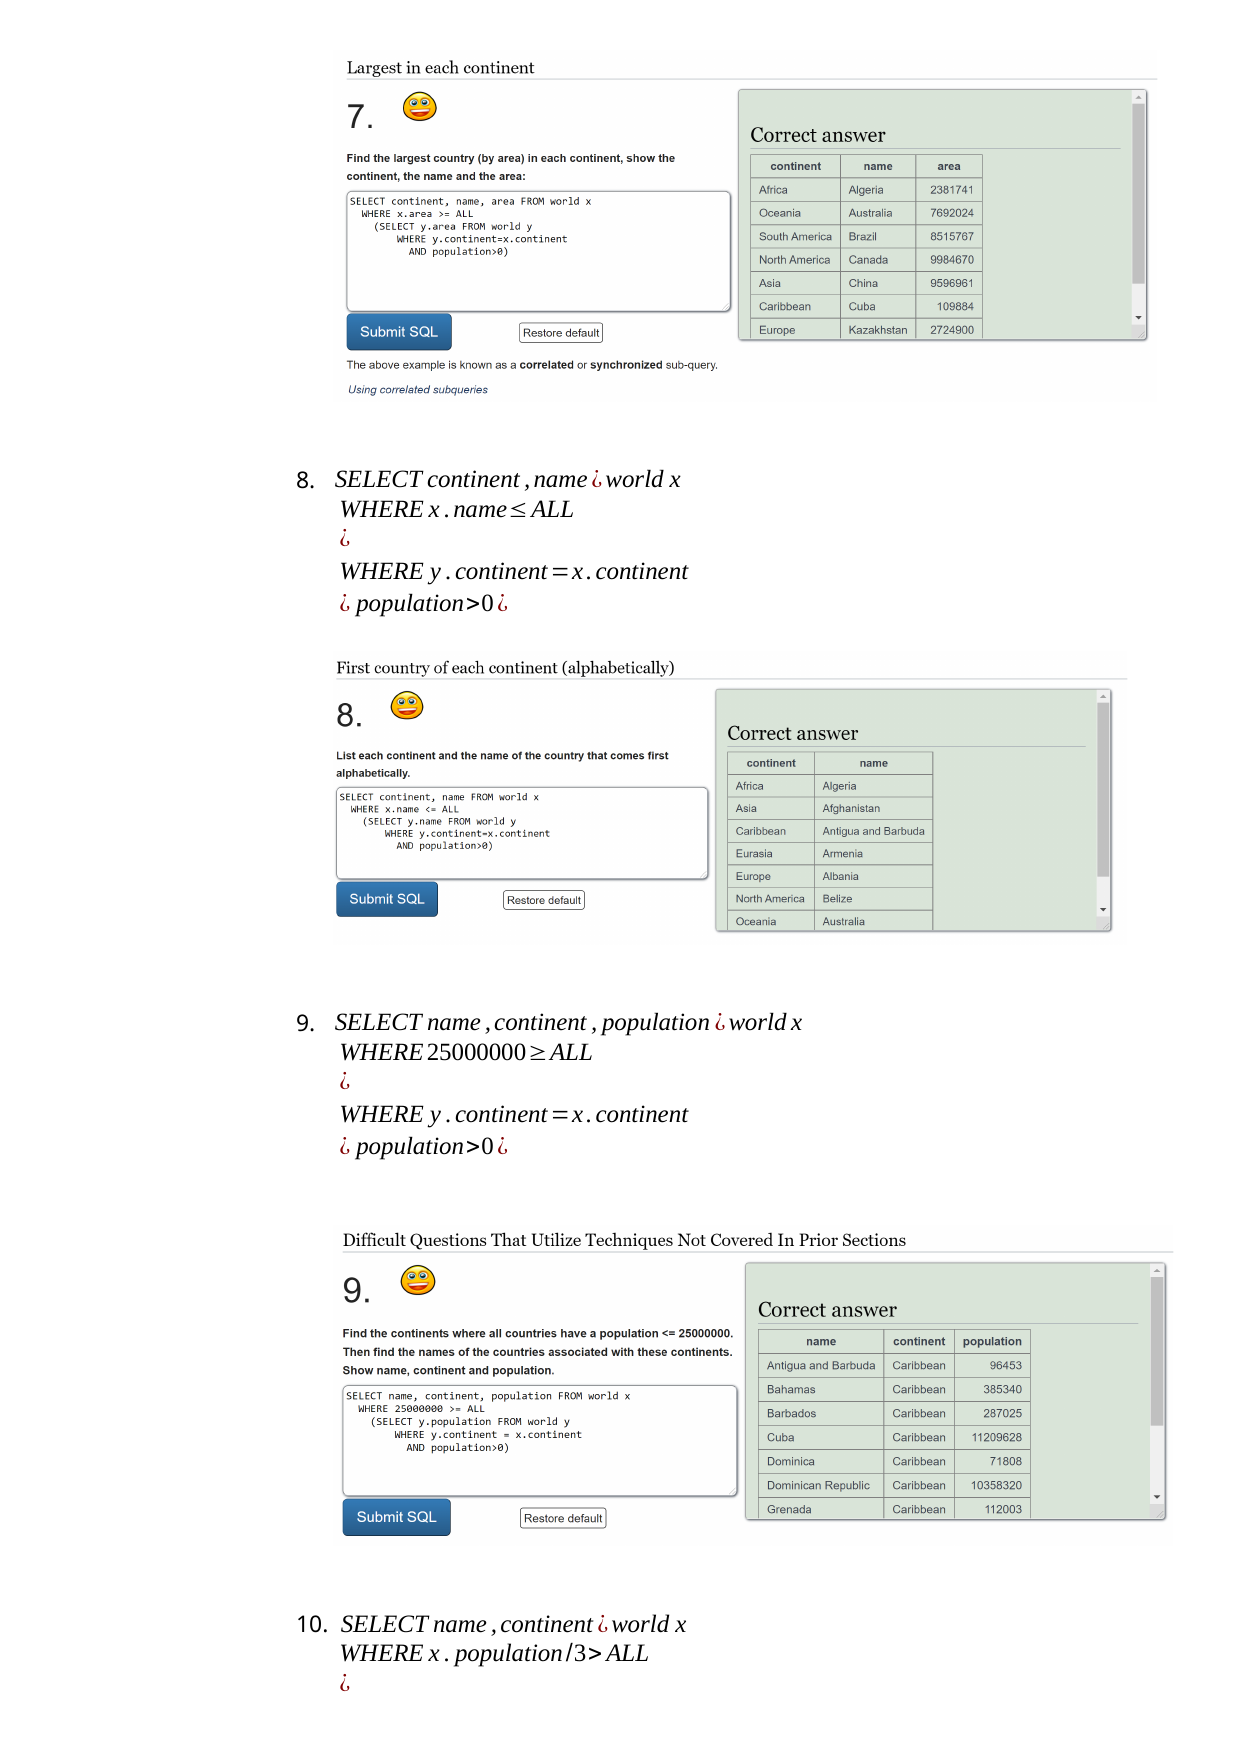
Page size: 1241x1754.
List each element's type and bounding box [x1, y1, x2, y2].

picture [333, 50, 1158, 402]
picture [333, 651, 1128, 945]
picture [333, 1225, 1174, 1546]
